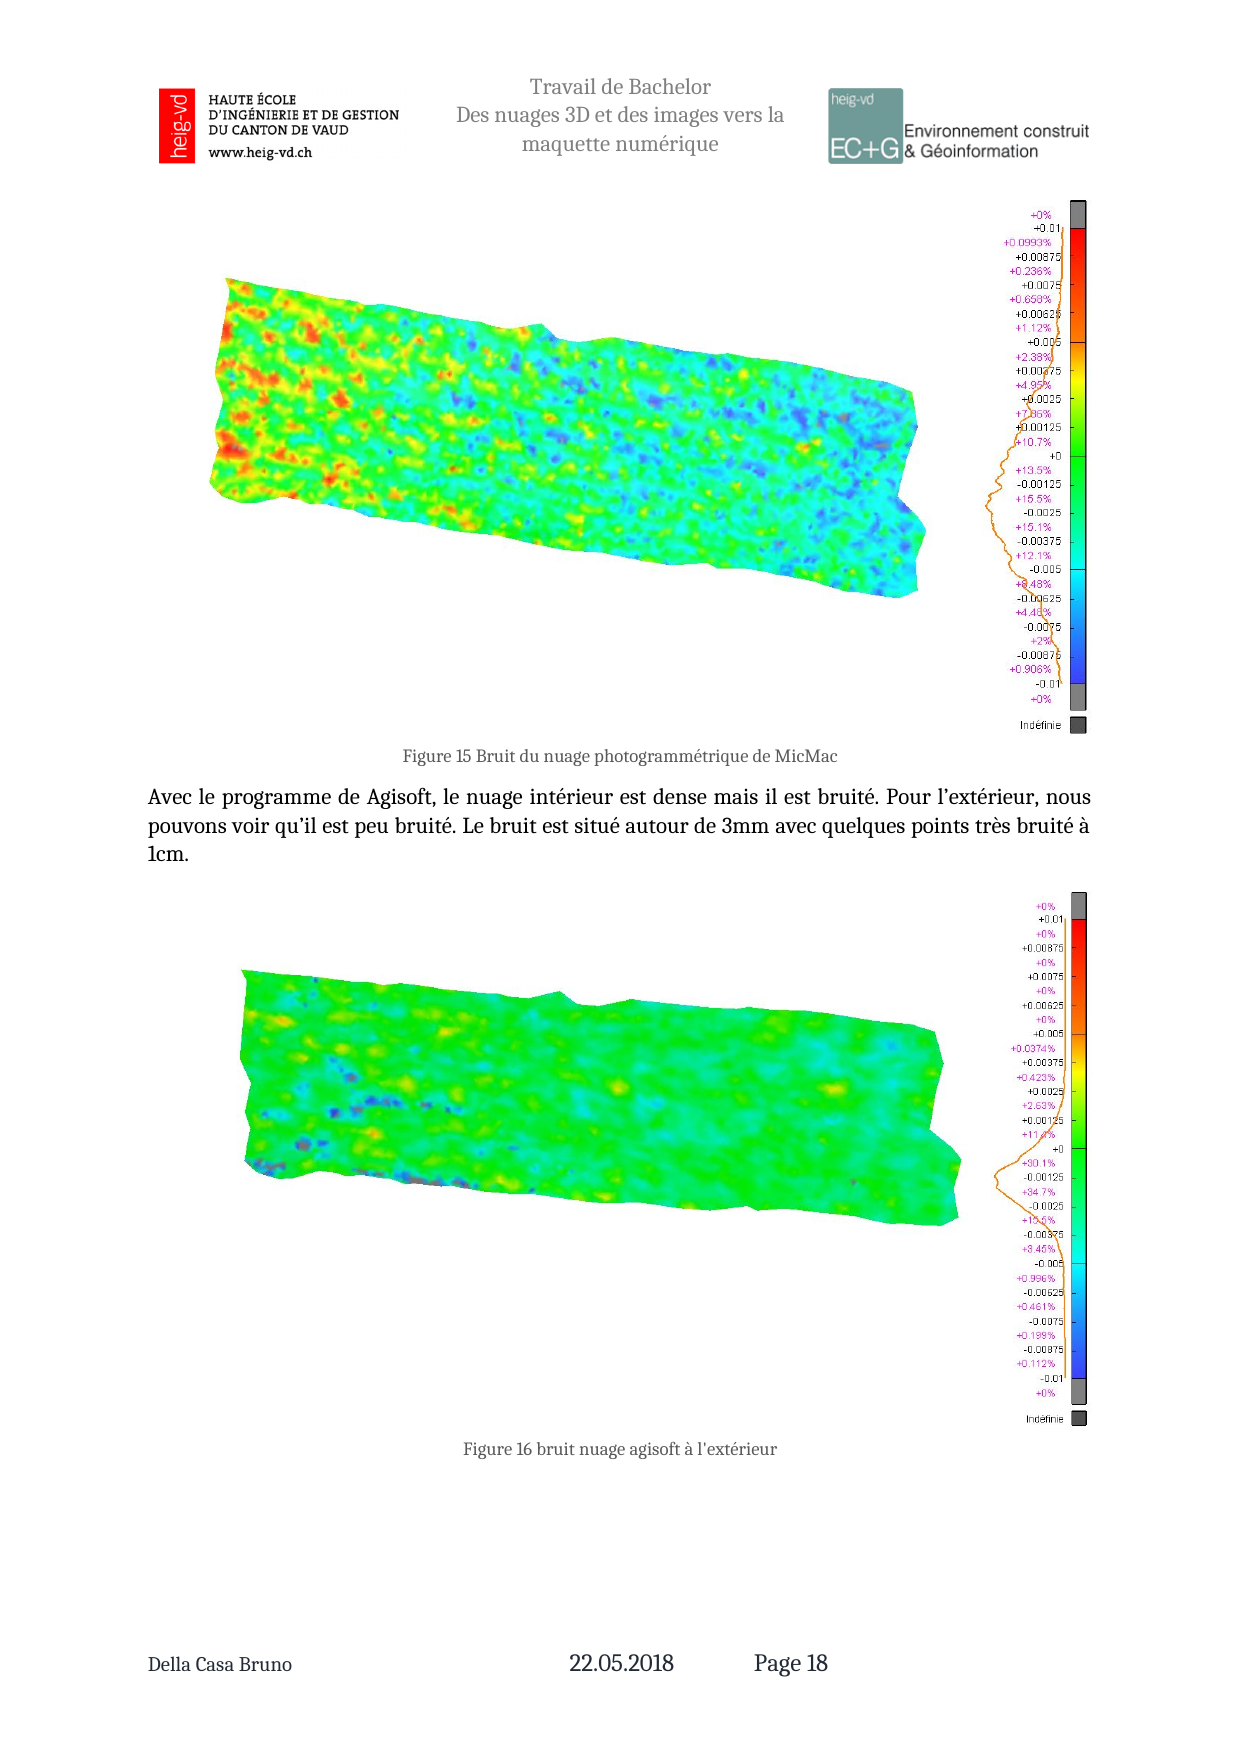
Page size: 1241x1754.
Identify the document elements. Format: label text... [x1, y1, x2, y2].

text Avec le programme de Agisoft, le nuage intérieur est dense mais il est bruité. Pour l’extérieur, nous pouvons voir qu’il est peu bruité. Le bruit est situé autour de 3mm avec quelques points très bruité à 1cm. [148, 784, 1093, 867]
picture [147, 886, 1093, 1432]
picture [147, 193, 1093, 740]
picture [147, 87, 410, 165]
text Figure 16 bruit nuage agisoft à l'extérieur [148, 1438, 1093, 1460]
picture [827, 87, 1093, 165]
text Figure 15 Bruit du nuage photogrammétrique de MicMac [148, 746, 1093, 767]
